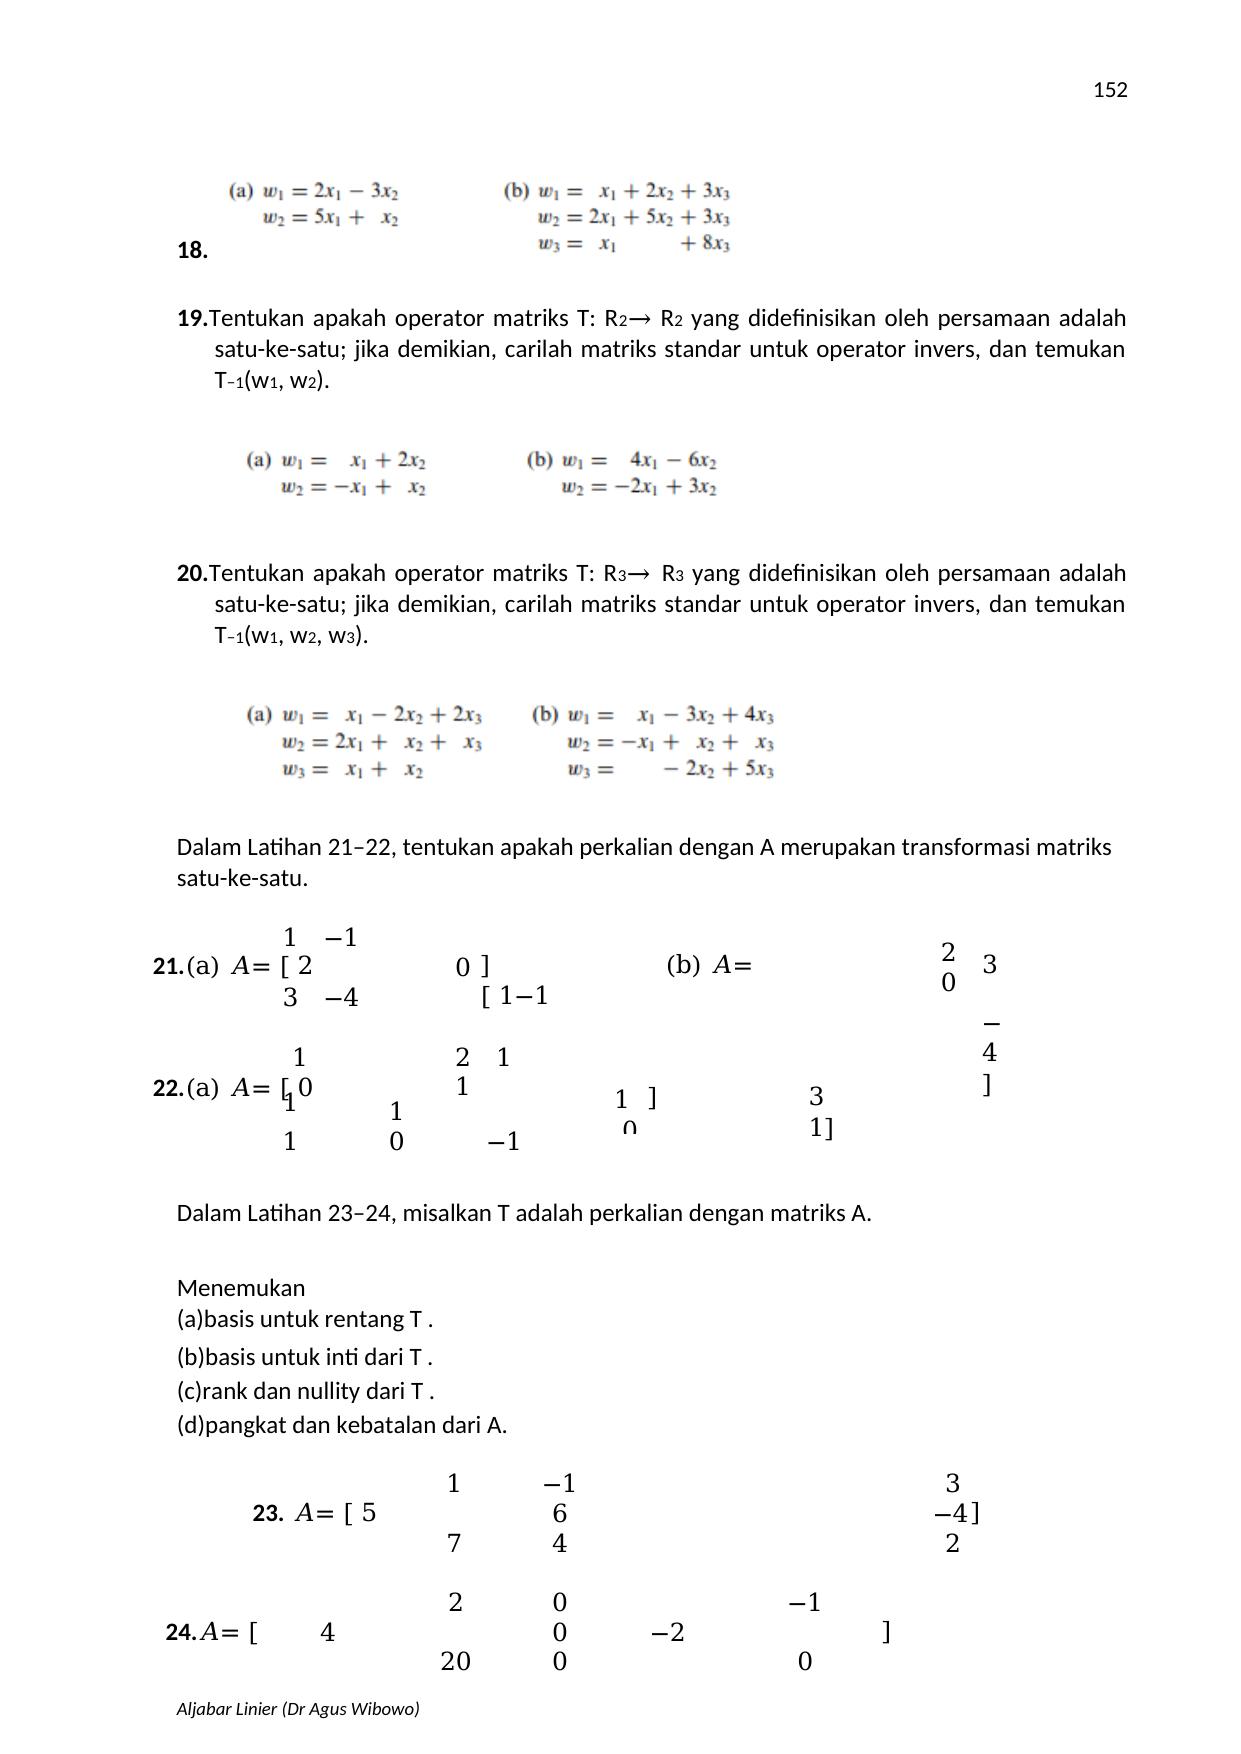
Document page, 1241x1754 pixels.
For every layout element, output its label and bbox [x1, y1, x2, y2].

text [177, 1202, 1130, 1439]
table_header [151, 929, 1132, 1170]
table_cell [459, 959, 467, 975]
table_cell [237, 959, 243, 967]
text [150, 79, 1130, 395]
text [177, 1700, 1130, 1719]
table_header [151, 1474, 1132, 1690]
picture [227, 176, 772, 259]
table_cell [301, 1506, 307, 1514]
picture [233, 690, 812, 787]
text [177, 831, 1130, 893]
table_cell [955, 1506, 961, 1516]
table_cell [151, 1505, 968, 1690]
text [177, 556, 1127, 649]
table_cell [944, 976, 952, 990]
picture [233, 435, 802, 514]
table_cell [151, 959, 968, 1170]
